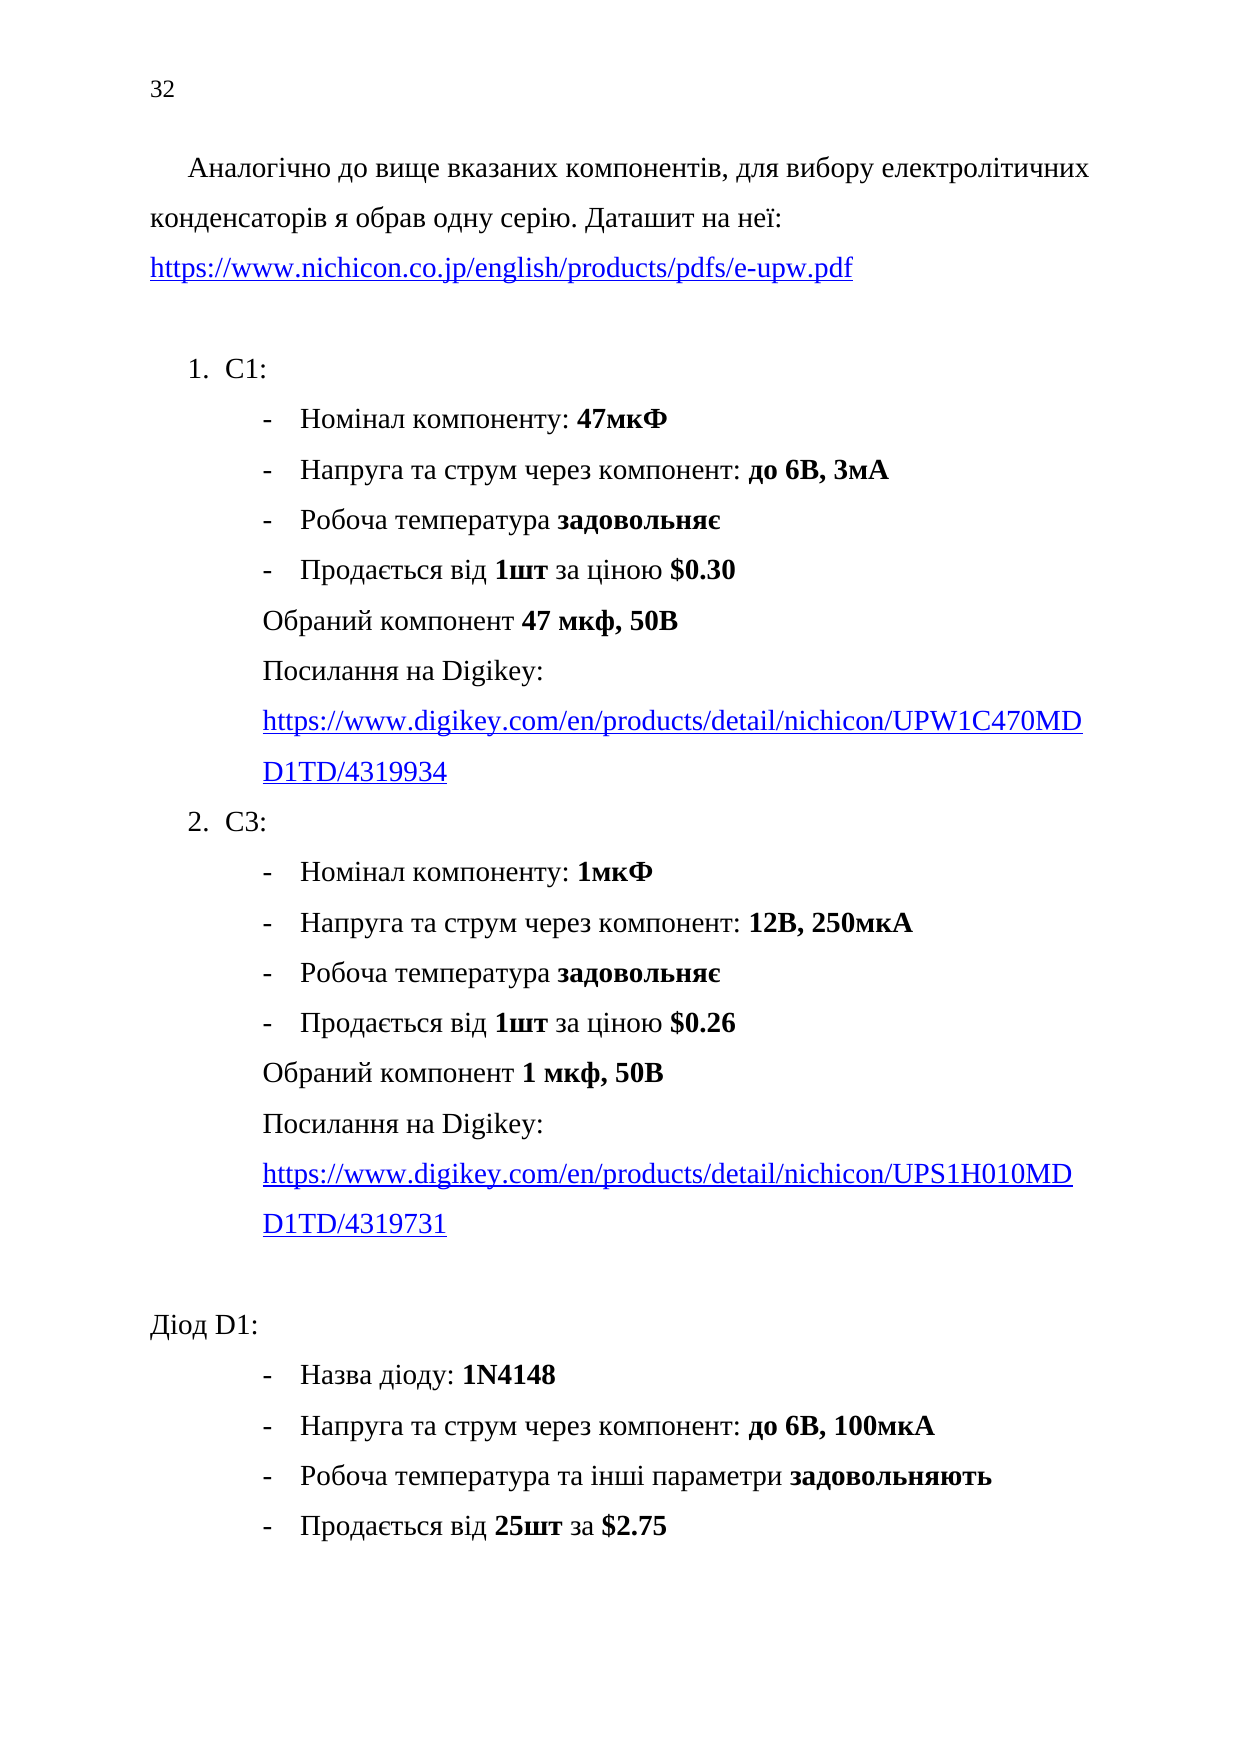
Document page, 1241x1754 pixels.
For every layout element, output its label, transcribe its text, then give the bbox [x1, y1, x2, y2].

list С1: [187, 351, 1090, 385]
text Аналогічно до вище вказаних компонентів, для вибору електролітичних конденсаторів я обрав одну серію. Даташит на неї: https://www.nichicon.co.jp/english/products/pdfs/e-upw.pdf [150, 150, 1090, 284]
list Робоча температура задовольняє [262, 955, 1090, 988]
list Напруга та струм через компонент: до 6В, 100мкА [262, 1408, 1090, 1441]
text Посилання на Digikey: https://www.digikey.com/en/products/detail/nichicon/UPW1C470MDD1TD/4319934 [262, 653, 1090, 787]
list С3: [187, 804, 1090, 838]
list Робоча температура та інші параметри задовольняють [262, 1458, 1090, 1492]
list Продається від 25шт за $2.75 [262, 1508, 1090, 1542]
list Продається від 1шт за ціною $0.30 [262, 552, 1090, 586]
list Номінал компоненту: 47мкФ [262, 402, 1090, 435]
list Напруга та струм через компонент: 12В, 250мкА [262, 905, 1090, 938]
list Продається від 1шт за ціною $0.26 [262, 1005, 1090, 1039]
list Напруга та струм через компонент: до 6В, 3мА [262, 452, 1090, 485]
list Робоча температура задовольняє [262, 502, 1090, 536]
text Посилання на Digikey: https://www.digikey.com/en/products/detail/nichicon/UPS1H010MDD1TD/4319731 [262, 1106, 1090, 1240]
text Обраний компонент 47 мкф, 50В [262, 603, 1090, 636]
list Назва діоду: 1N4148 [262, 1357, 1090, 1391]
text Обраний компонент 1 мкф, 50В [262, 1056, 1090, 1089]
list Номінал компоненту: 1мкФ [262, 854, 1090, 888]
text Діод D1: [150, 1307, 1090, 1341]
